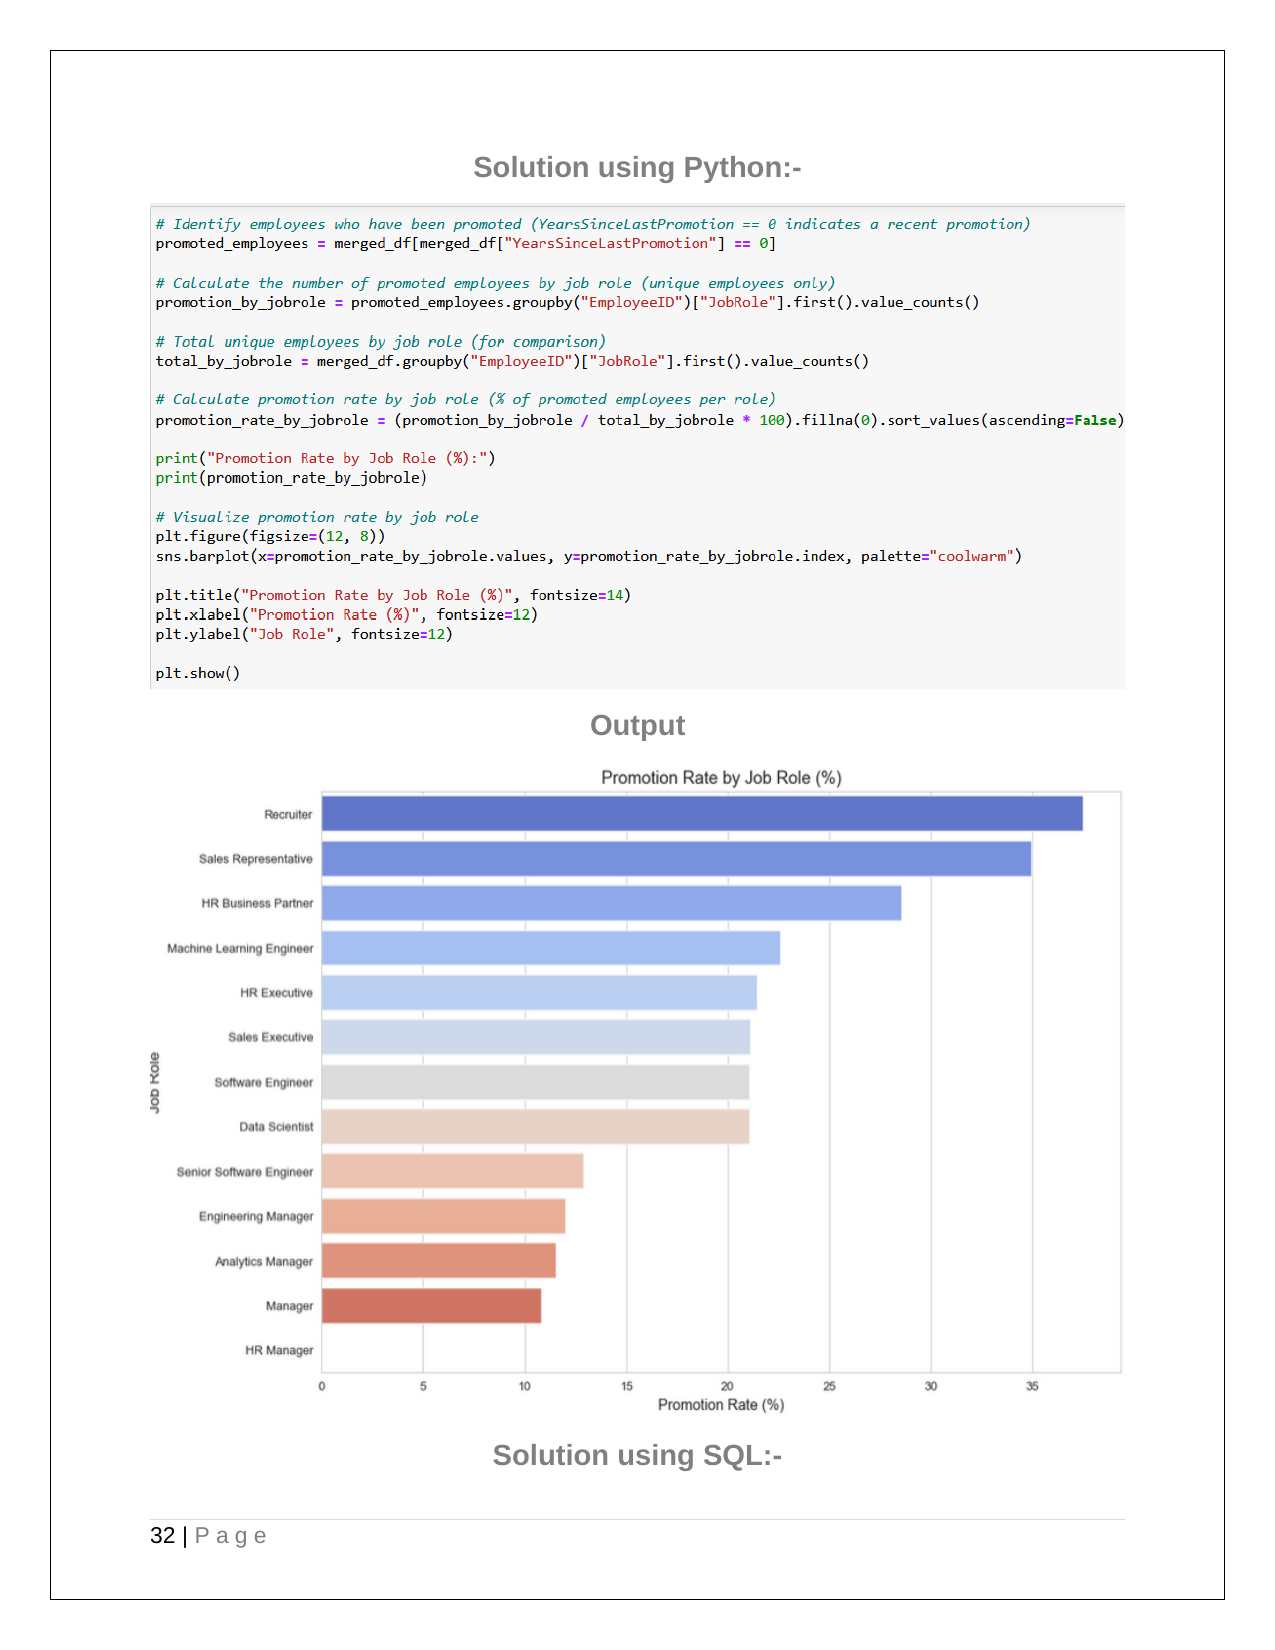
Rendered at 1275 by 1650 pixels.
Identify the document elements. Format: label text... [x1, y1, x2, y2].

text Solution using Python:- [150, 150, 1125, 183]
text Output [150, 708, 1125, 741]
text Solution using SQL:- [150, 1437, 1125, 1471]
picture [150, 202, 1125, 689]
picture [150, 760, 1125, 1419]
